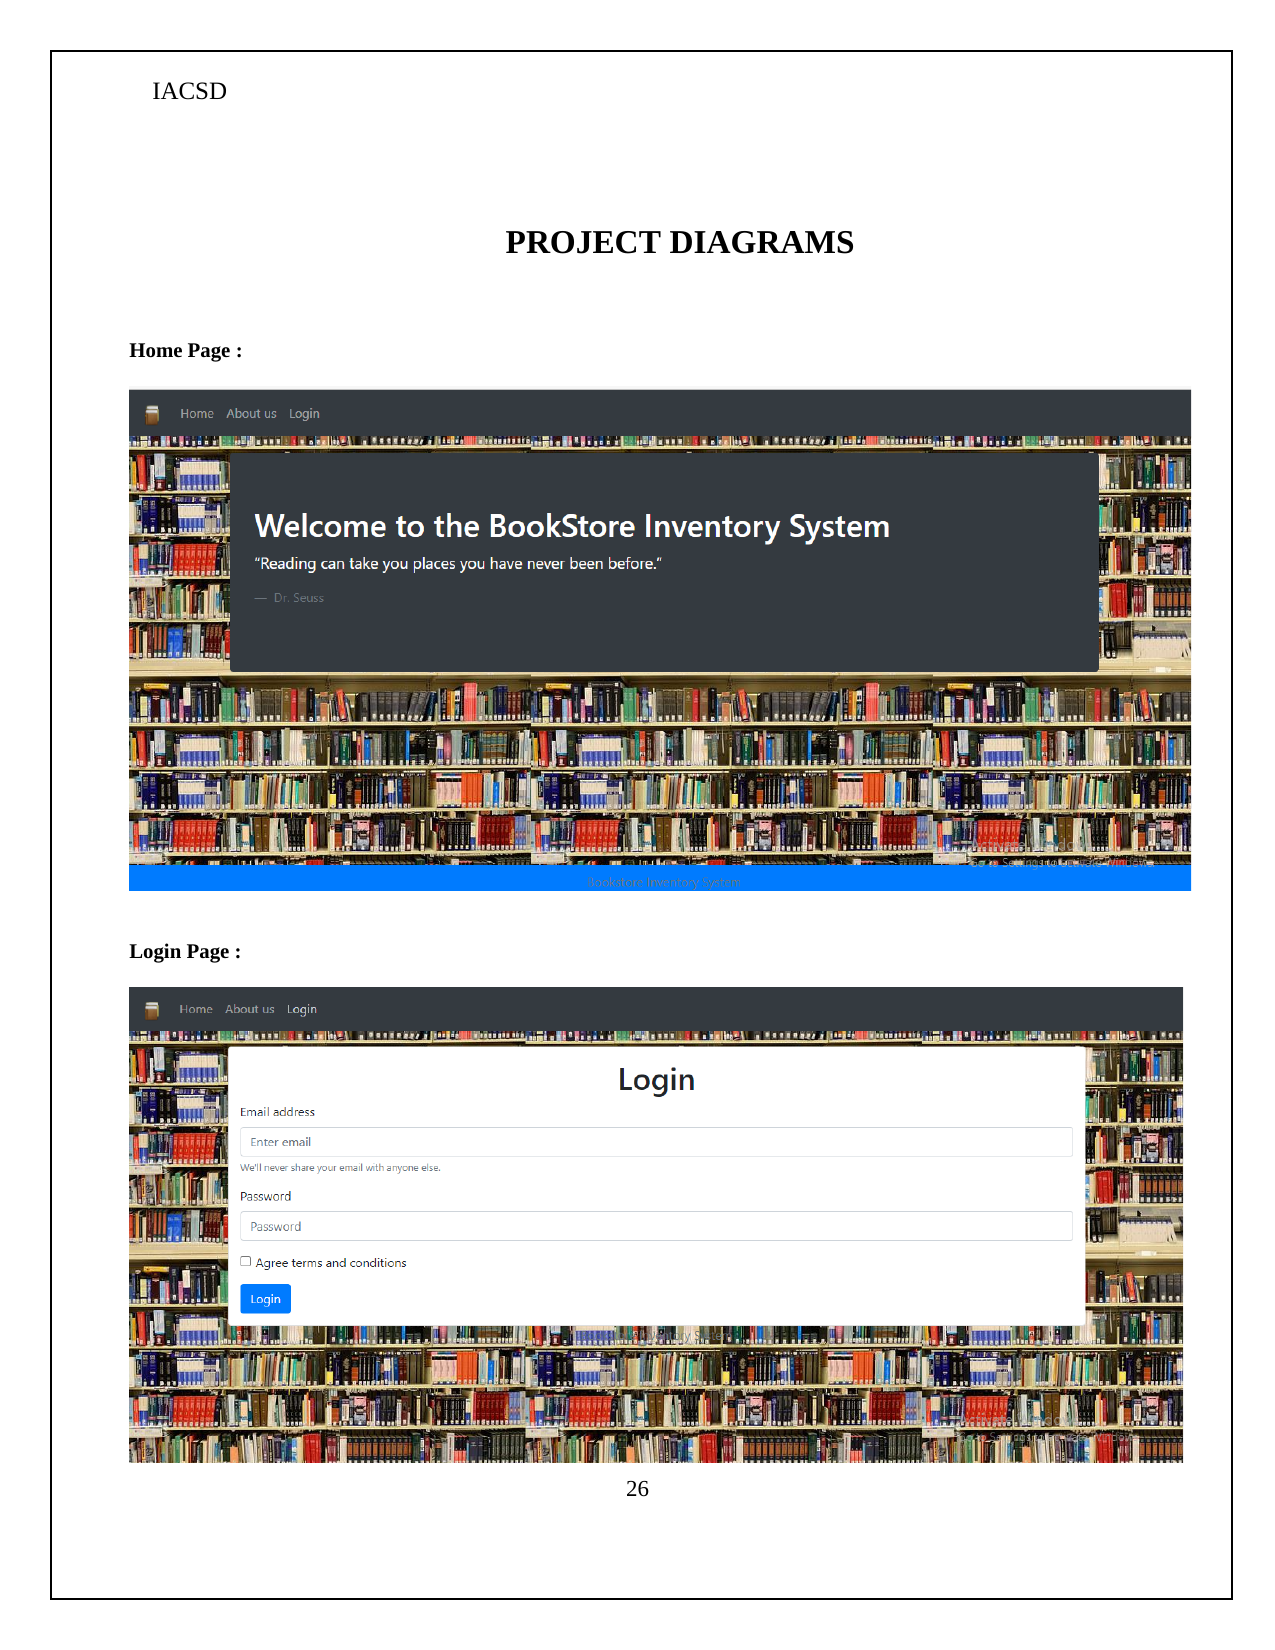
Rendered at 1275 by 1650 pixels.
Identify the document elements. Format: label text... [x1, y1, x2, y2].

text Login Page : [54, 939, 1231, 963]
text Home Page : [54, 337, 1231, 362]
subtitle PROJECT DIAGRAMS [219, 223, 1141, 261]
picture [129, 987, 1184, 1463]
picture [129, 386, 1192, 891]
